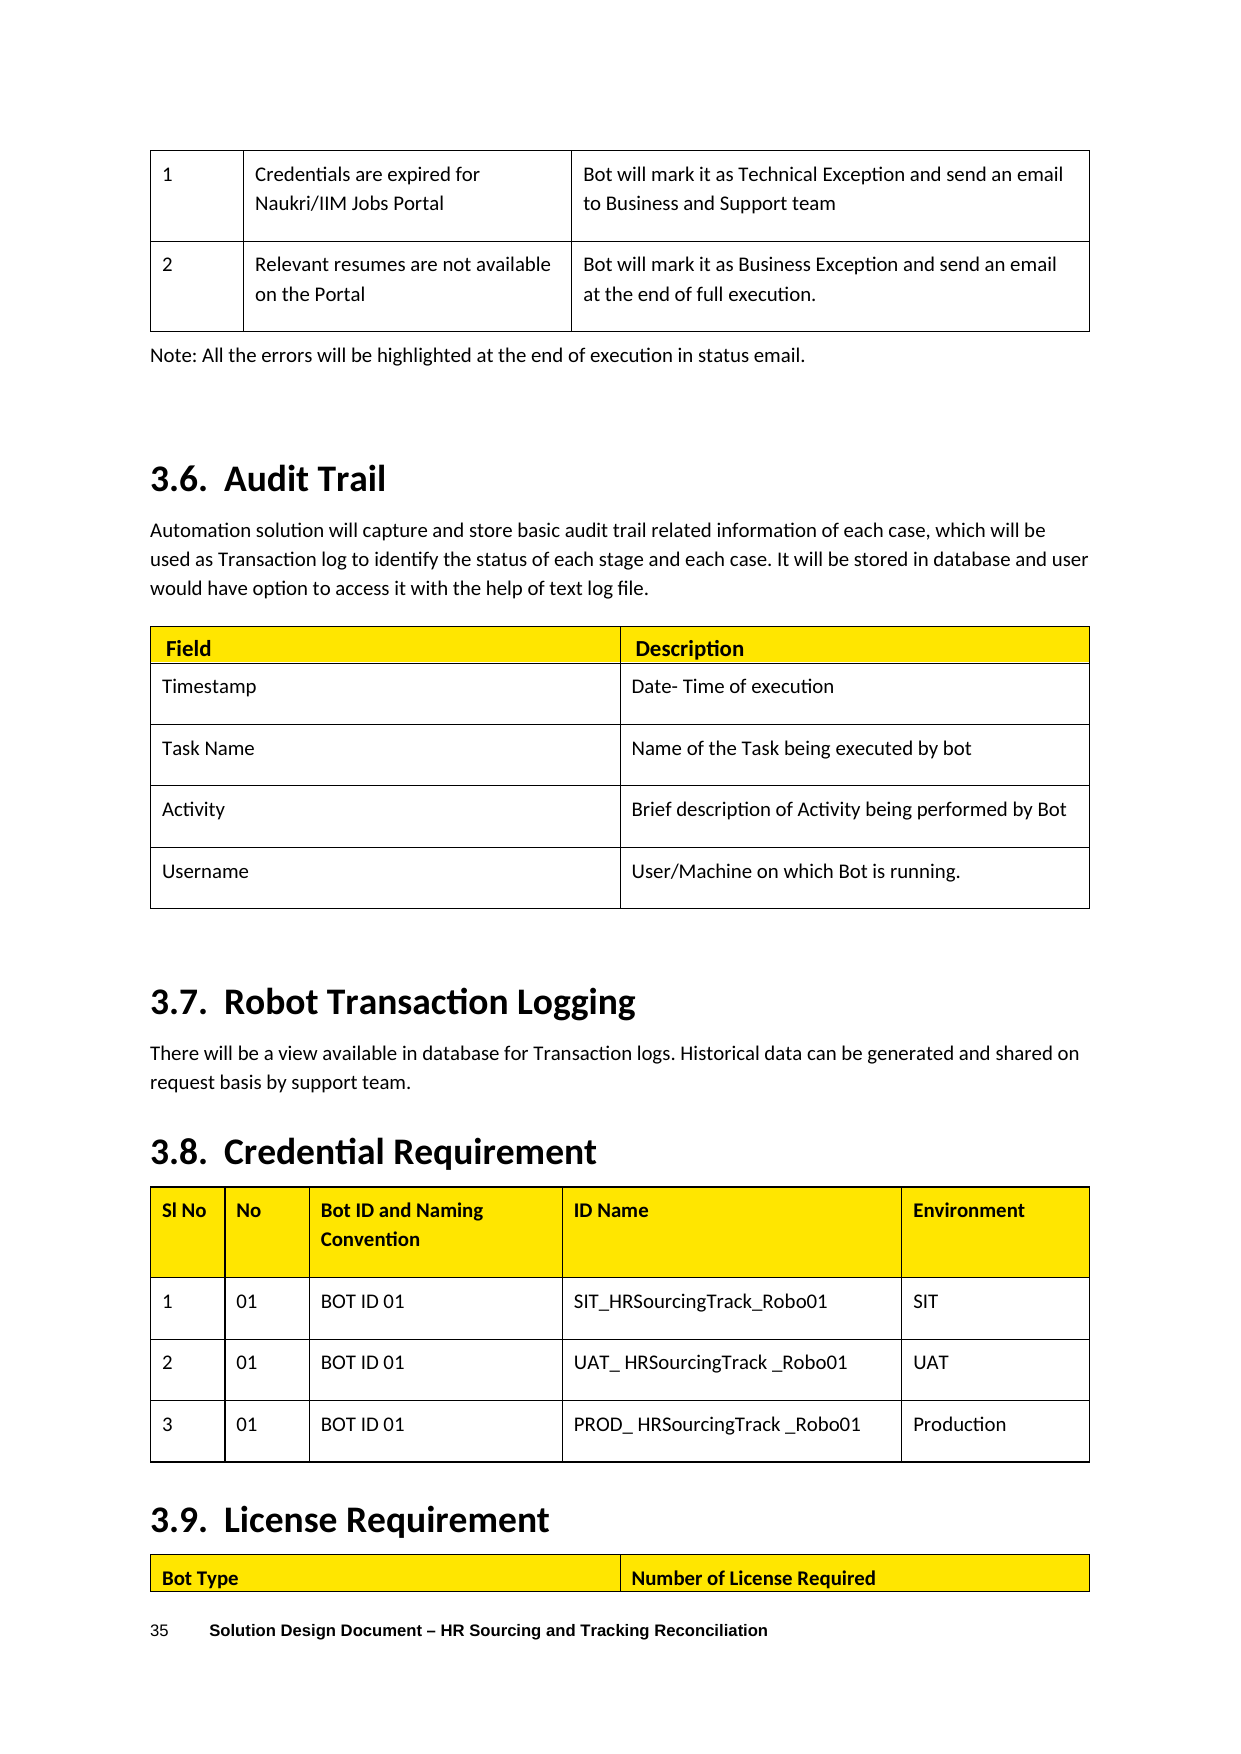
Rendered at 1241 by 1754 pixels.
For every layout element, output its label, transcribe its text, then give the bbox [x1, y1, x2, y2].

text Note: All the errors will be highlighted at the end of execution in status email. [150, 338, 1090, 368]
table_header Environment [902, 1188, 1089, 1277]
table_cell Username [151, 848, 620, 908]
table_header Bot Type [151, 1555, 620, 1591]
table_header ID Name [563, 1188, 901, 1277]
table_cell 01 [226, 1401, 309, 1461]
table_cell 01 [226, 1278, 309, 1338]
table_cell BOT ID 01 [310, 1401, 562, 1461]
table_cell BOT ID 01 [310, 1278, 562, 1338]
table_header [621, 1555, 1089, 1591]
table_header Field [151, 627, 620, 662]
table_cell 2 [151, 1340, 224, 1400]
table_cell UAT_ HRSourcingTrack _Robo01 [563, 1340, 901, 1400]
table_cell Production [902, 1401, 1089, 1461]
table_cell 1 [151, 1278, 224, 1338]
table_header No [226, 1188, 309, 1277]
table_cell Bot will mark it as Technical Exception and send an email to Business and Support team [572, 151, 1089, 241]
text Credential Requirement [150, 1128, 1090, 1174]
table_cell Relevant resumes are not available on the Portal [244, 242, 571, 331]
table_cell Task Name [151, 725, 620, 785]
table_cell SIT_HRSourcingTrack_Robo01 [563, 1278, 901, 1338]
table_cell User/Machine on which Bot is running. [621, 848, 1089, 908]
table_cell Credentials are expired for Naukri/IIM Jobs Portal [244, 151, 571, 241]
table_cell PROD_ HRSourcingTrack _Robo01 [563, 1401, 901, 1461]
table_cell BOT ID 01 [310, 1340, 562, 1400]
table_header Sl No [151, 1188, 224, 1277]
table_cell Timestamp [151, 664, 620, 724]
table_cell SIT [902, 1278, 1089, 1338]
table_cell 3 [151, 1401, 224, 1461]
table_cell Bot will mark it as Business Exception and send an email at the end of full execution. [572, 242, 1089, 331]
table_cell 1 [151, 151, 243, 241]
table_cell Brief description of Activity being performed by Bot [621, 786, 1089, 847]
table_cell Activity [151, 786, 620, 847]
text There will be a view available in database for Transaction logs. Historical data can be generated and shared on request basis by support team. [150, 1036, 1090, 1095]
table_cell 2 [151, 242, 243, 331]
text Robot Transaction Logging [150, 978, 1090, 1024]
table_header Description [621, 627, 1089, 662]
text Audit Trail [150, 455, 1090, 501]
text License Requirement [150, 1496, 1090, 1542]
table_cell Date- Time of execution [621, 664, 1089, 724]
table_cell UAT [902, 1340, 1089, 1400]
table_header Bot ID and Naming Convention [310, 1188, 562, 1277]
text Automation solution will capture and store basic audit trail related information of each case, which will be used as Transaction log to identify the status of each stage and each case. It will be stored in database and user would have option to access it with the help of text log file. [150, 513, 1090, 601]
table_cell Name of the Task being executed by bot [621, 725, 1089, 785]
table_cell 01 [226, 1340, 309, 1400]
